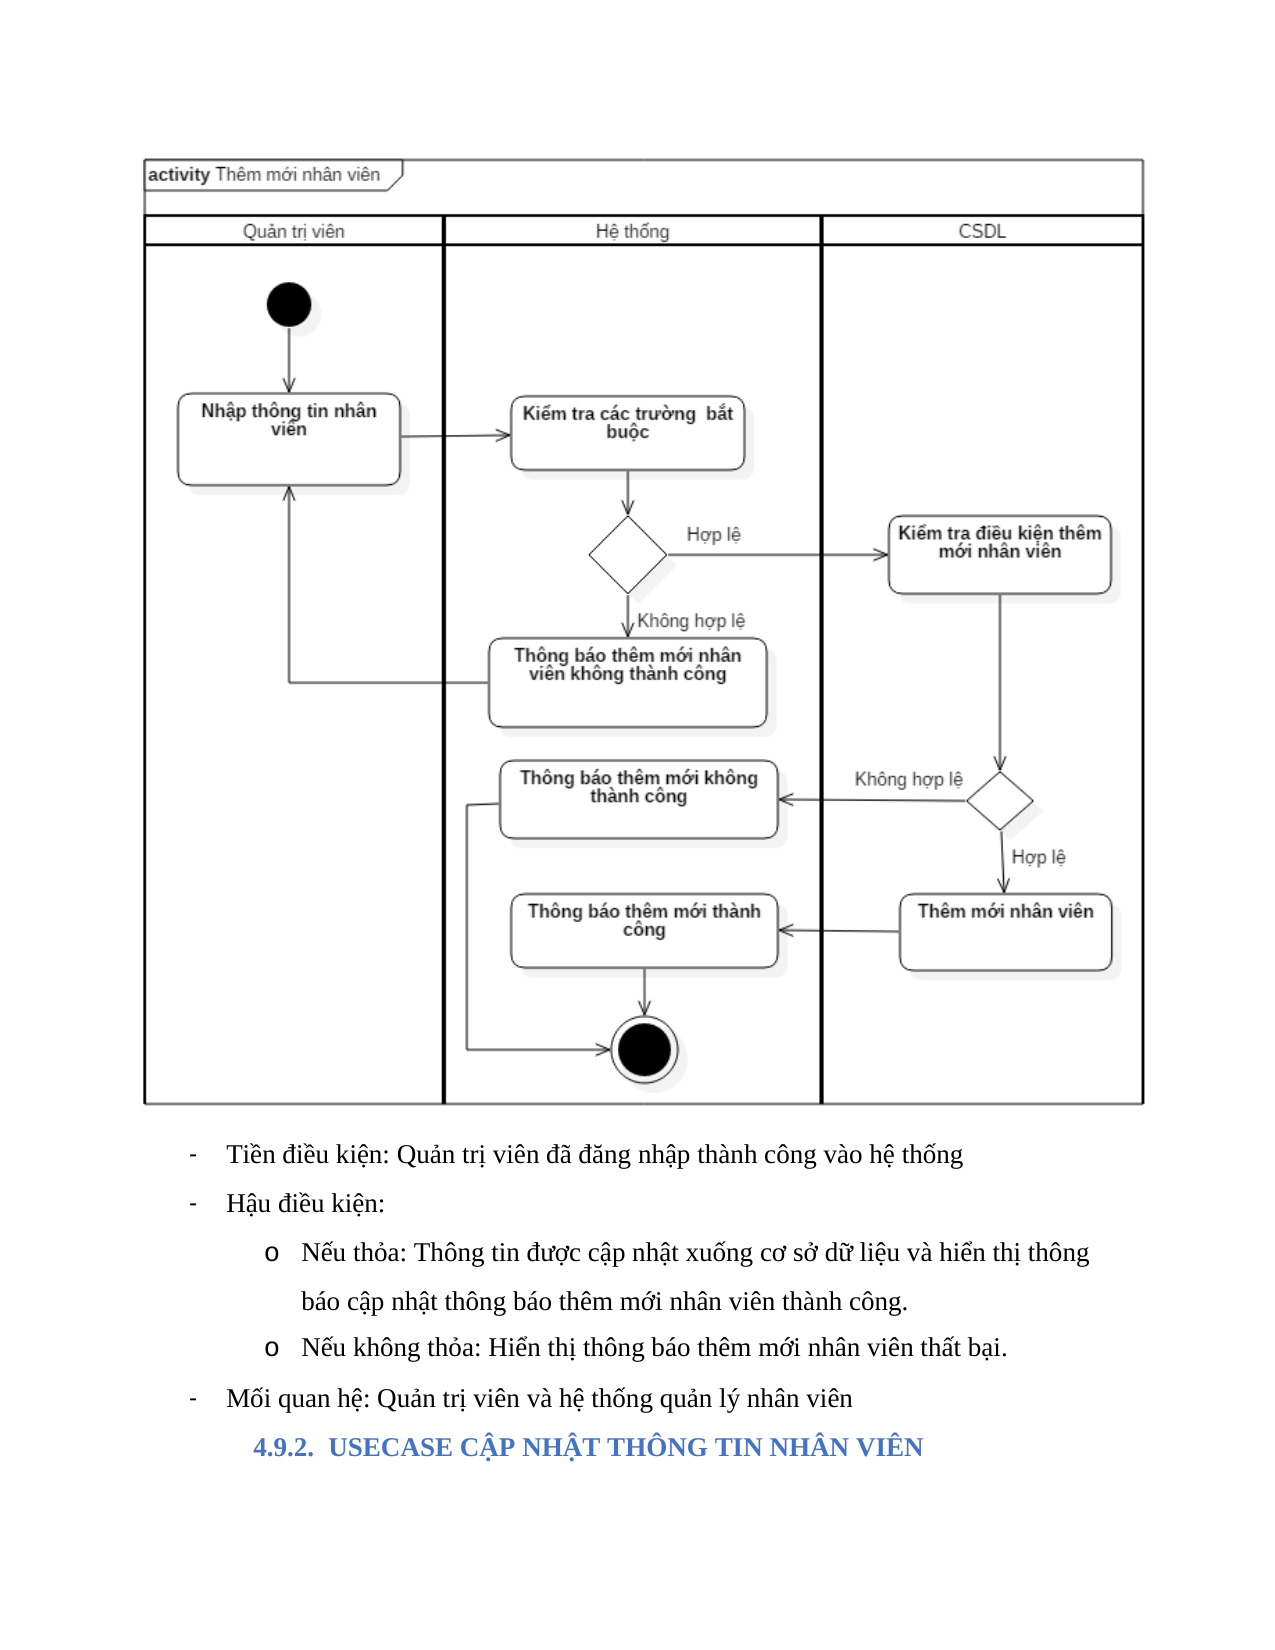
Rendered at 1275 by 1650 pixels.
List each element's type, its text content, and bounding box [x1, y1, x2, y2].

list Tiền điều kiện: Quản trị viên đã đăng nhập thành công vào hệ thống [188, 1137, 1106, 1170]
list USECASE CẬP NHẬT THÔNG TIN NHÂN VIÊN [253, 1431, 1106, 1462]
list Nếu không thỏa: Hiển thị thông báo thêm mới nhân viên thất bại. [263, 1332, 1106, 1365]
list Mối quan hệ: Quản trị viên và hệ thống quản lý nhân viên [188, 1382, 1106, 1415]
list Nếu thỏa: Thông tin được cập nhật xuống cơ sở dữ liệu và hiển thị thông báo cập nhật thông báo thêm mới nhân viên thành công. [263, 1236, 1106, 1316]
picture [131, 150, 1164, 1125]
list Hậu điều kiện: [188, 1186, 1106, 1219]
